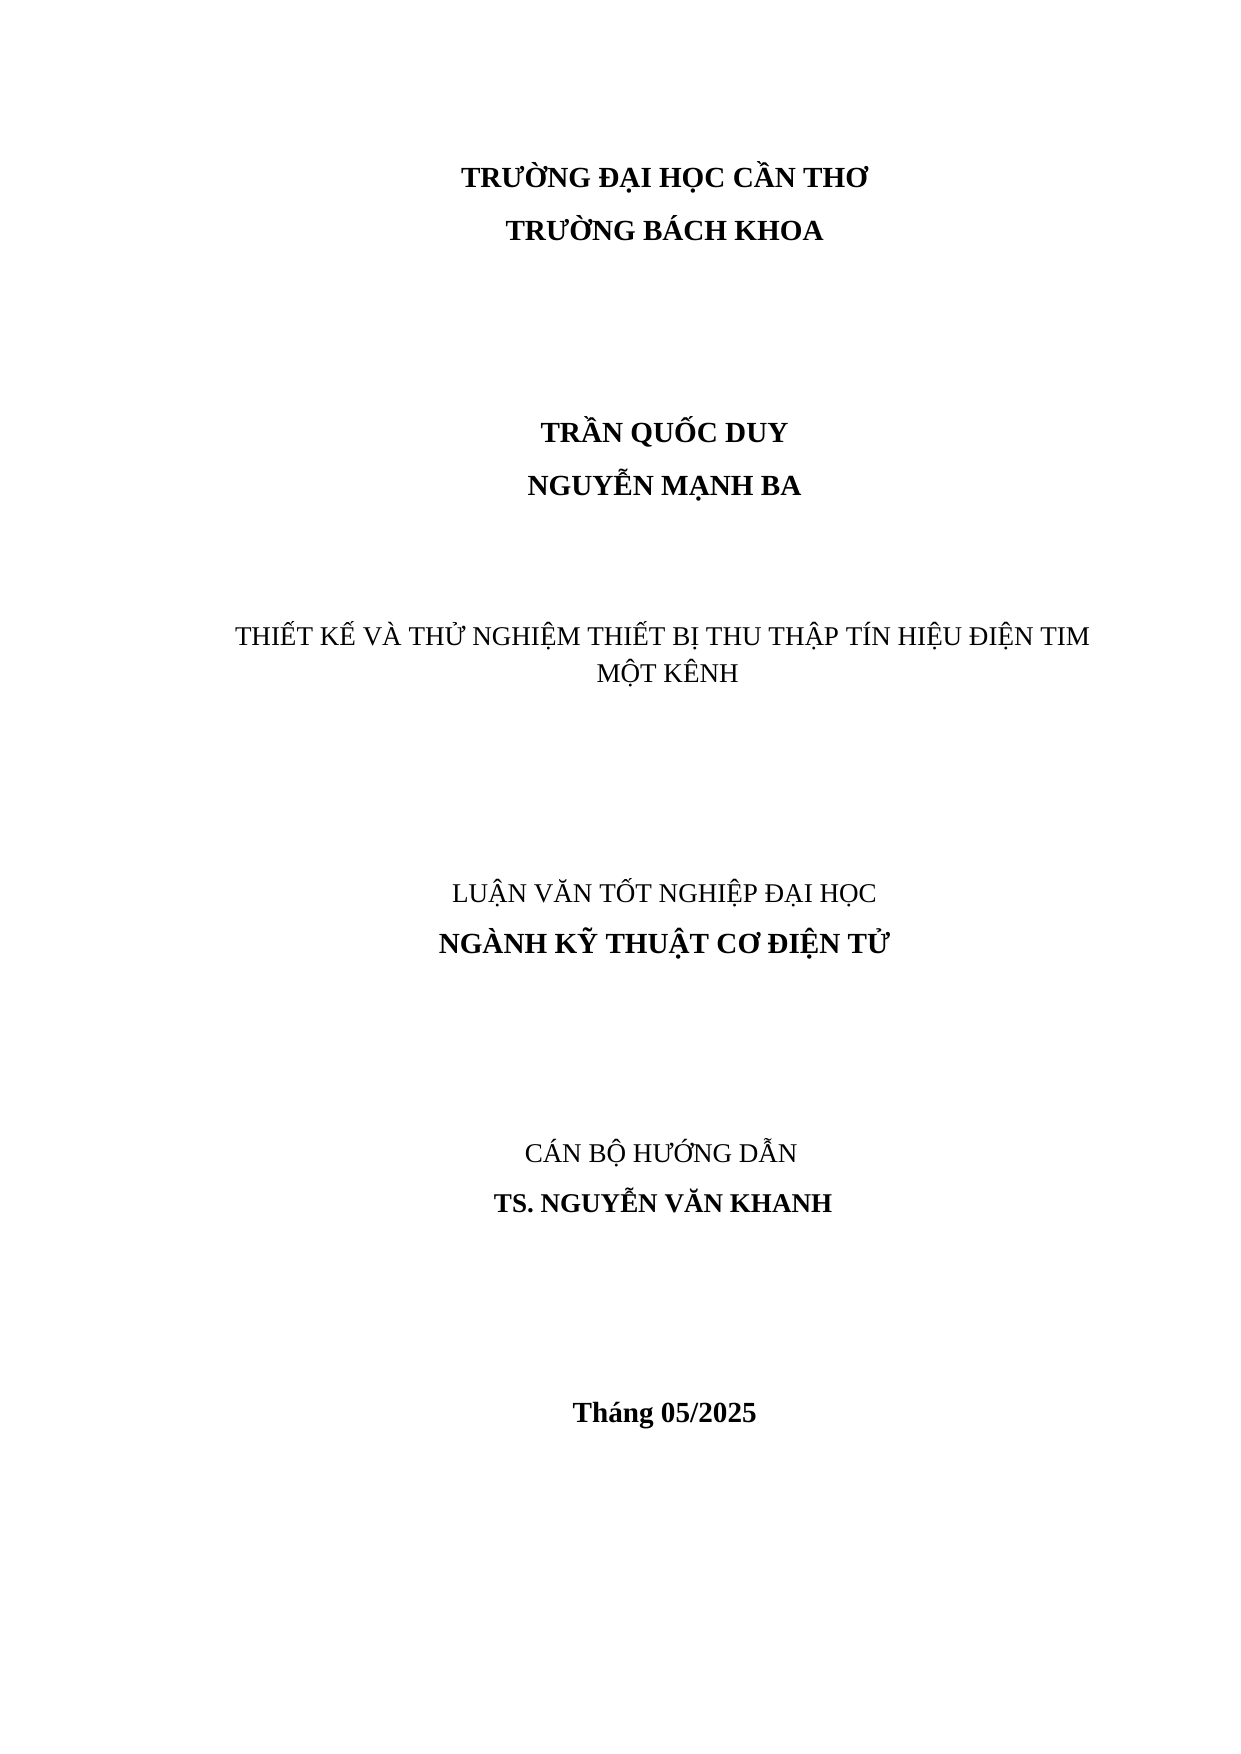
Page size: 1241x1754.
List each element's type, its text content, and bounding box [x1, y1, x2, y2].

text Tháng 05/2025 [236, 1395, 1092, 1428]
text TRẦN QUỐC DUY [236, 415, 1092, 448]
text TRƯỜNG ĐẠI HỌC CẦN THƠ [236, 160, 1092, 194]
text TS. NGUYỄN VĂN KHANH [180, 1187, 1146, 1218]
text TRƯỜNG BÁCH KHOA [236, 213, 1092, 246]
text NGUYỄN MẠNH BA [236, 468, 1092, 501]
